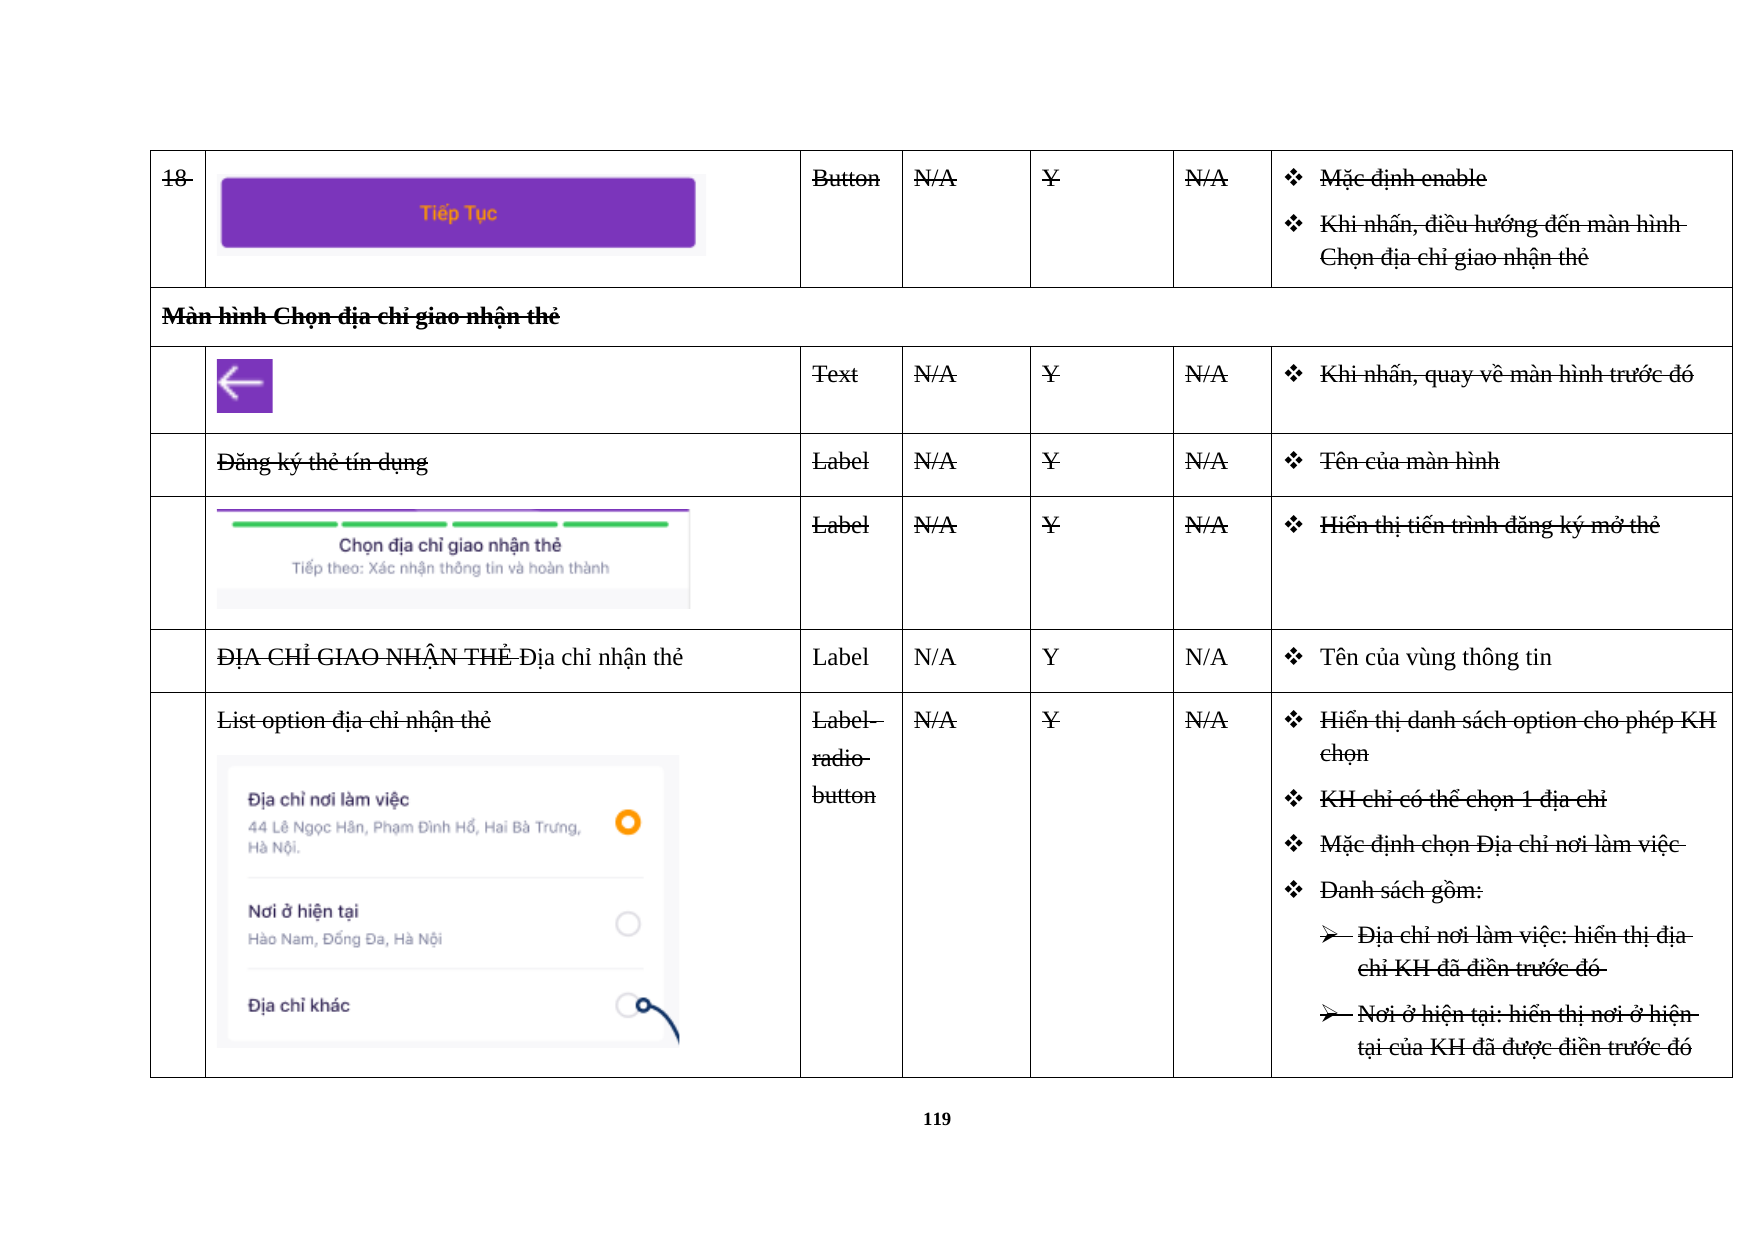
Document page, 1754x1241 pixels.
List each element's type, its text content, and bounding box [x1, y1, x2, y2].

table_cell Màn hình Chọn địa chỉ giao nhận thẻ [151, 288, 1732, 346]
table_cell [1272, 693, 1732, 1077]
table_cell N/A [903, 434, 1030, 496]
table_cell Tên của màn hình [1272, 434, 1732, 496]
table_cell N/A [903, 347, 1030, 433]
table_cell [206, 497, 800, 628]
table_cell N/A [1174, 151, 1271, 287]
table_cell [151, 151, 205, 287]
table_cell [151, 630, 205, 692]
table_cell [206, 693, 800, 1077]
picture [216, 174, 707, 256]
table_cell N/A [1174, 434, 1271, 496]
table_cell ĐỊA CHỈ GIAO NHẬN THẺ Địa chỉ nhận thẻ [206, 630, 800, 692]
table_cell Y [1031, 151, 1173, 287]
table_cell [151, 693, 205, 1077]
table_cell N/A [1174, 630, 1271, 692]
table_cell N/A [1174, 693, 1271, 1077]
table_cell [151, 434, 205, 496]
table_cell Label- radio button [801, 693, 902, 1077]
table_cell Mặc định enable Khi nhấn, điều hướng đến màn hình Chọn địa chỉ giao nhận thẻ [1272, 151, 1732, 287]
table_cell Y [1031, 693, 1173, 1077]
table_cell Khi nhấn, quay về màn hình trước đó [1272, 347, 1732, 433]
table_cell Button [801, 151, 902, 287]
table_cell [151, 497, 205, 628]
table_cell N/A [903, 497, 1030, 628]
table_cell Y [1031, 630, 1173, 692]
table_cell [206, 347, 800, 433]
table_cell [206, 151, 800, 287]
table_cell N/A [903, 630, 1030, 692]
table_cell Y [1031, 434, 1173, 496]
table_cell Y [1031, 347, 1173, 433]
table_cell [151, 347, 205, 433]
table_cell N/A [1174, 347, 1271, 433]
table_cell Text [801, 347, 902, 433]
table_cell Tên của vùng thông tin [1272, 630, 1732, 692]
table_cell Label [801, 630, 902, 692]
table_cell Label [801, 497, 902, 628]
picture [216, 359, 273, 413]
table_cell Hiển thị tiến trình đăng ký mở thẻ [1272, 497, 1732, 628]
table_cell Label [801, 434, 902, 496]
table_cell N/A [903, 151, 1030, 287]
picture [216, 509, 691, 609]
table_cell Đăng ký thẻ tín dụng [206, 434, 800, 496]
table_cell N/A [1174, 497, 1271, 628]
picture [216, 755, 680, 1048]
table_cell Y [1031, 497, 1173, 628]
table_cell N/A [903, 693, 1030, 1077]
